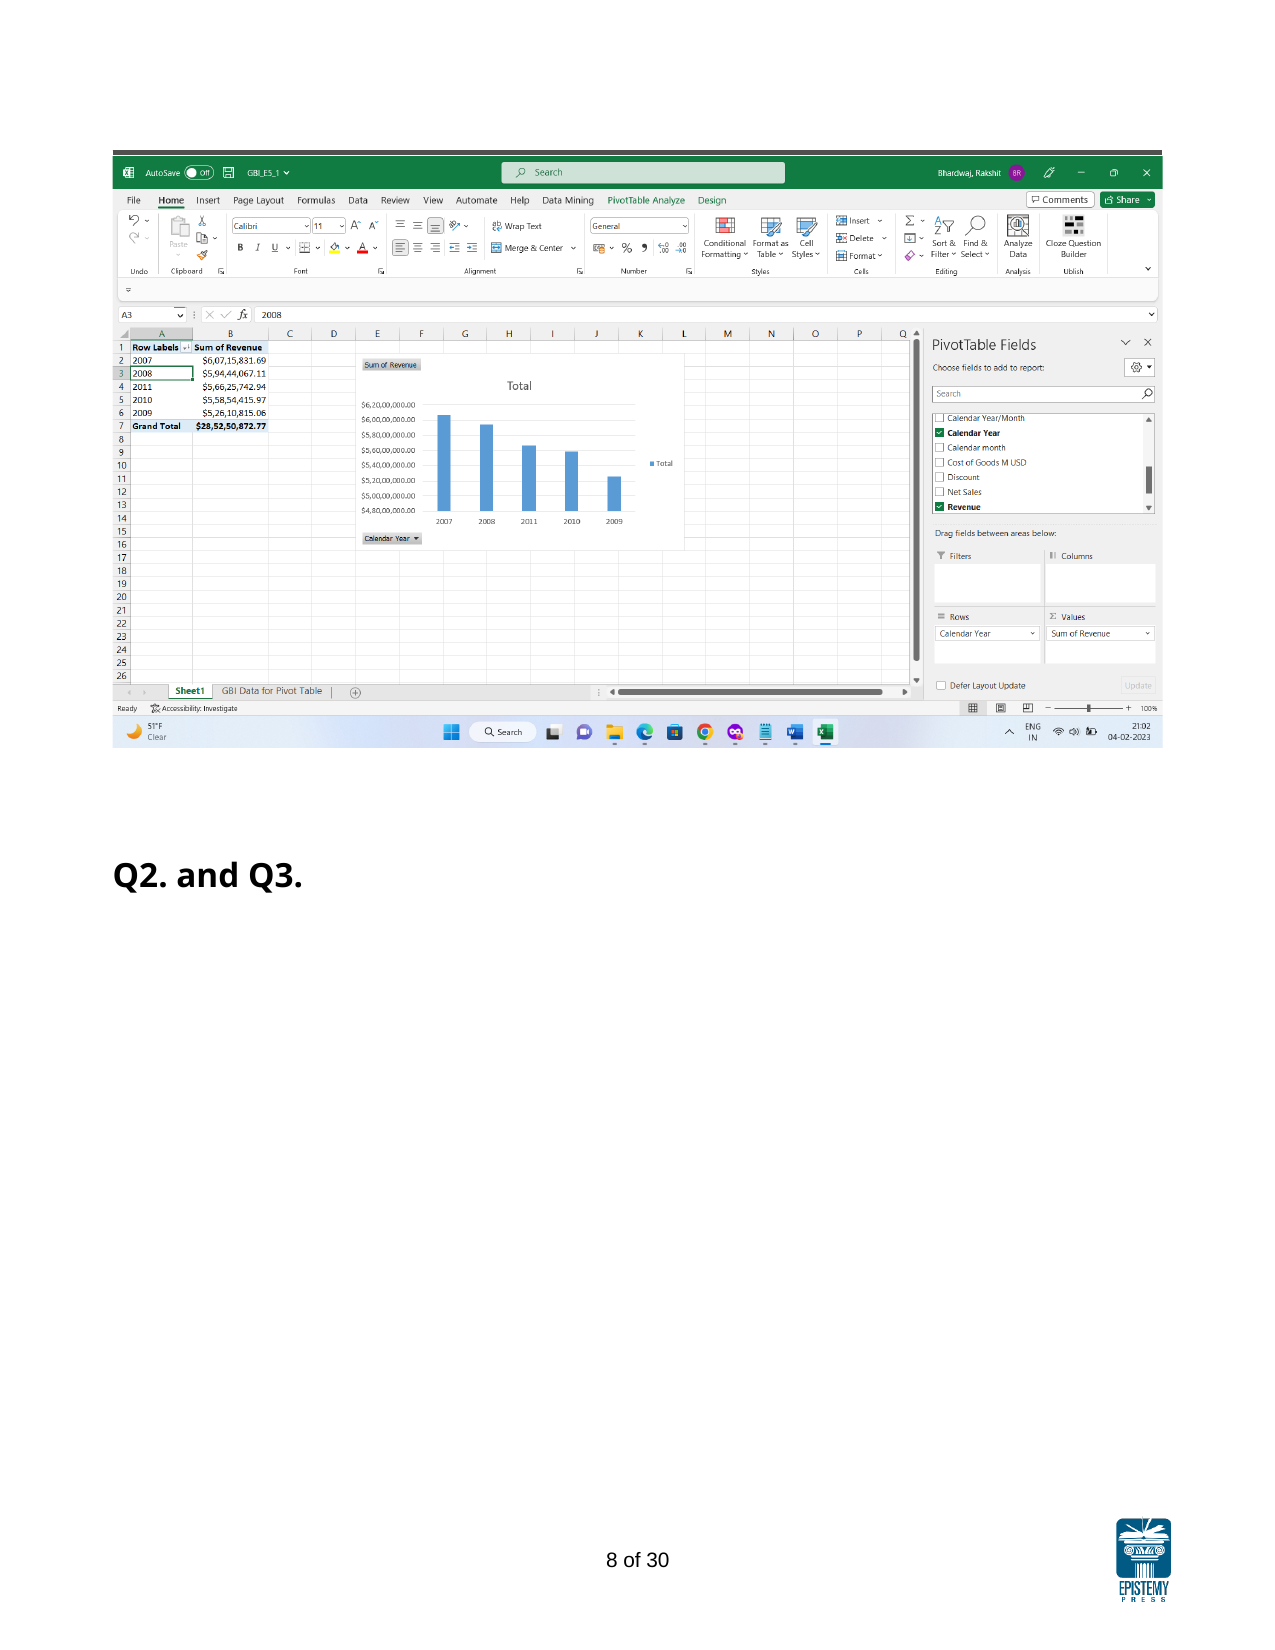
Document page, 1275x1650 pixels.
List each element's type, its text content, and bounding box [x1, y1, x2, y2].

picture [112, 156, 1163, 748]
picture [1155, 1546, 1164, 1555]
text Q2. and Q3. [112, 845, 1162, 897]
picture [1125, 1546, 1135, 1555]
picture [1119, 1526, 1168, 1543]
picture [1132, 1546, 1157, 1560]
picture [1116, 1516, 1171, 1521]
picture [1116, 1564, 1171, 1602]
